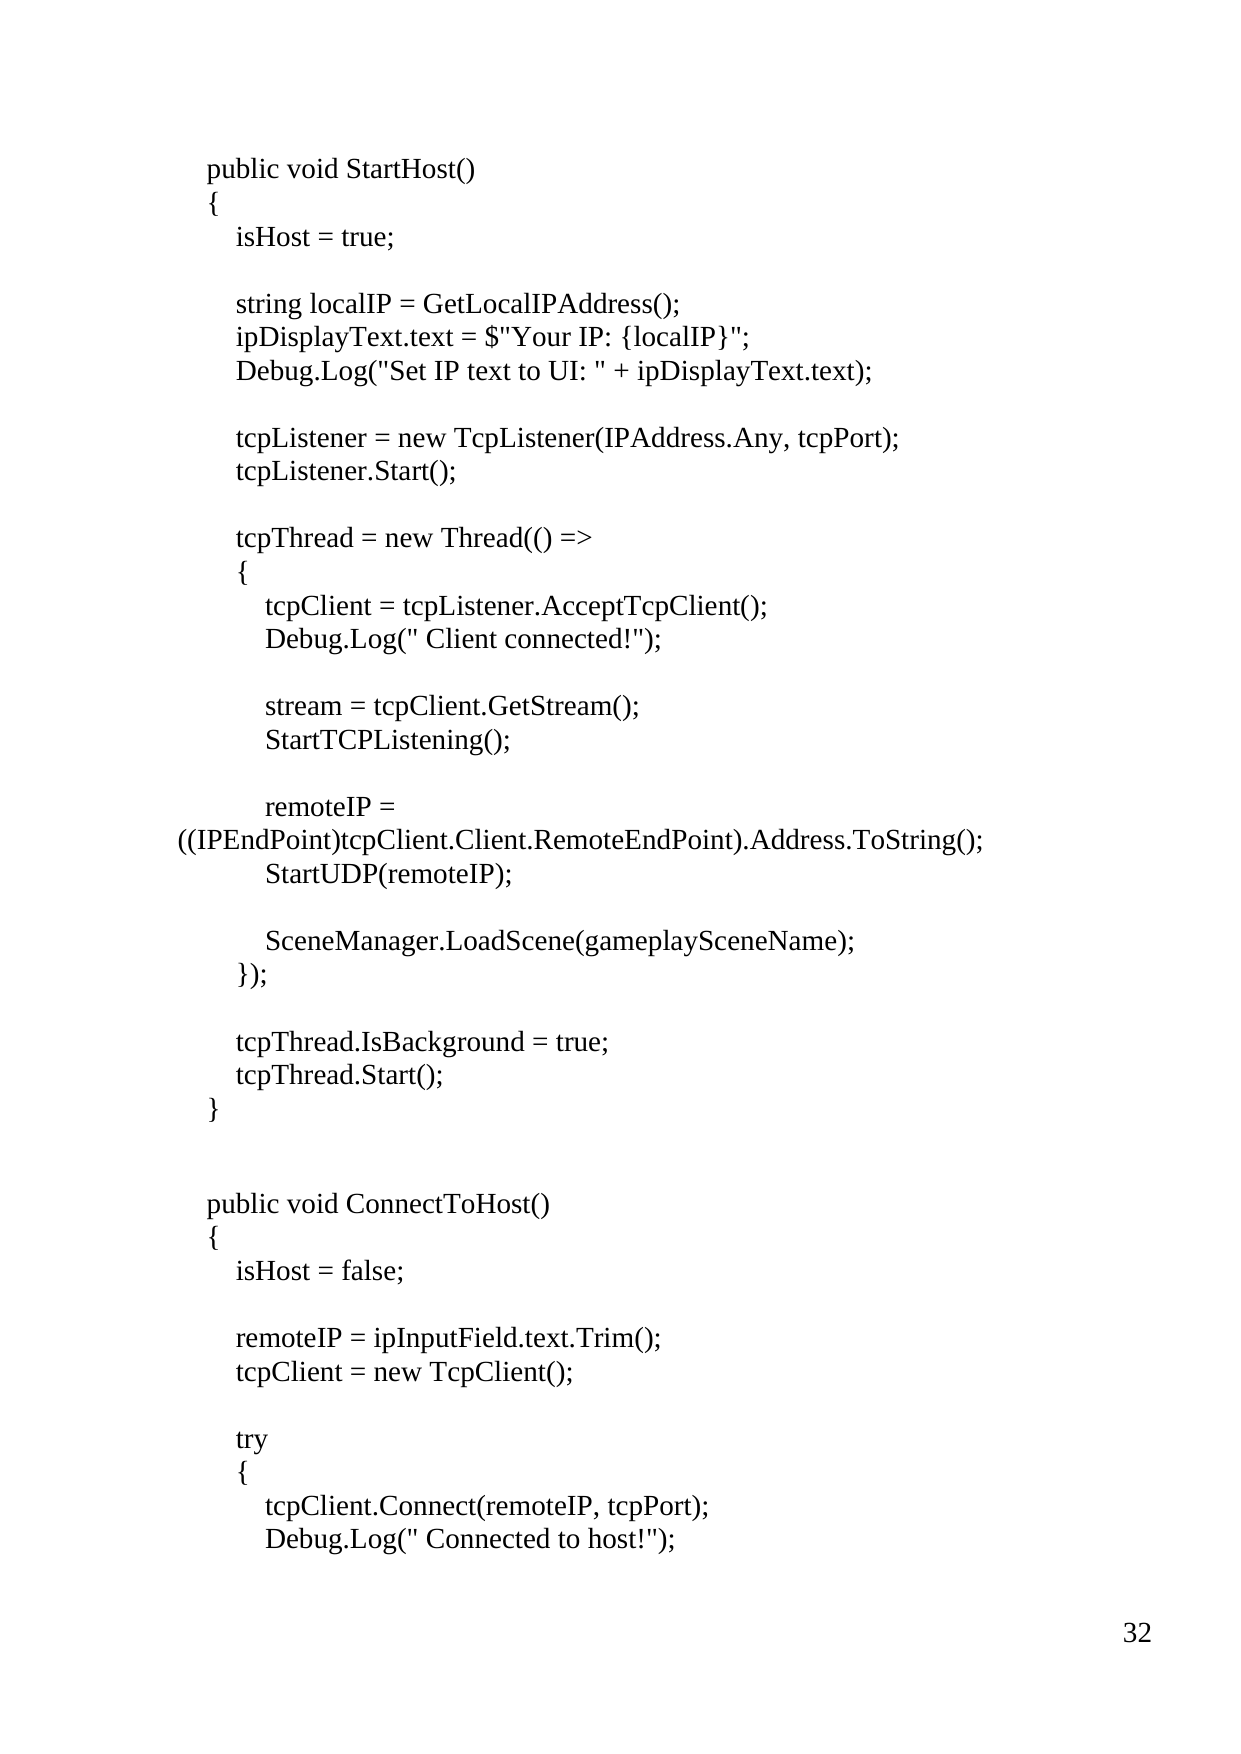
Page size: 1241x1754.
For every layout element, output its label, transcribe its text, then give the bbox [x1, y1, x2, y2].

text StartTCPListening(); [177, 722, 1152, 755]
text tcpClient.Connect(remoteIP, tcpPort); [177, 1488, 1152, 1521]
text string localIP = GetLocalIPAddress(); [177, 286, 1152, 319]
text { [177, 1219, 1152, 1253]
text StartUDP(remoteIP); [177, 856, 1152, 889]
text Debug.Log("Set IP text to UI: " + ipDisplayText.text); [177, 353, 1152, 386]
text }); [177, 957, 1152, 990]
text stream = tcpClient.GetStream(); [177, 688, 1152, 722]
text tcpListener.Start(); [177, 453, 1152, 487]
text Debug.Log(" Client connected!"); [177, 621, 1152, 655]
text try [177, 1421, 1152, 1454]
text public void StartHost() [177, 152, 1152, 185]
text tcpClient = tcpListener.AcceptTcpClient(); [177, 588, 1152, 621]
text tcpThread = new Thread(() => [177, 521, 1152, 554]
text remoteIP = ipInputField.text.Trim(); [177, 1320, 1152, 1354]
text } [177, 1091, 1152, 1124]
text { [177, 554, 1152, 588]
text tcpClient = new TcpClient(); [177, 1354, 1152, 1387]
text Debug.Log(" Connected to host!"); [177, 1521, 1152, 1555]
text { [177, 1454, 1152, 1488]
text isHost = true; [177, 219, 1152, 252]
text SceneManager.LoadScene(gameplaySceneName); [177, 923, 1152, 957]
text ipDisplayText.text = $"Your IP: {localIP}"; [177, 319, 1152, 353]
text tcpThread.Start(); [177, 1057, 1152, 1091]
text { [177, 185, 1152, 219]
text tcpThread.IsBackground = true; [177, 1024, 1152, 1057]
text isHost = false; [177, 1253, 1152, 1287]
text remoteIP = ((IPEndPoint)tcpClient.Client.RemoteEndPoint).Address.ToString(); [177, 789, 1152, 856]
text public void ConnectToHost() [177, 1186, 1152, 1219]
text tcpListener = new TcpListener(IPAddress.Any, tcpPort); [177, 420, 1152, 453]
